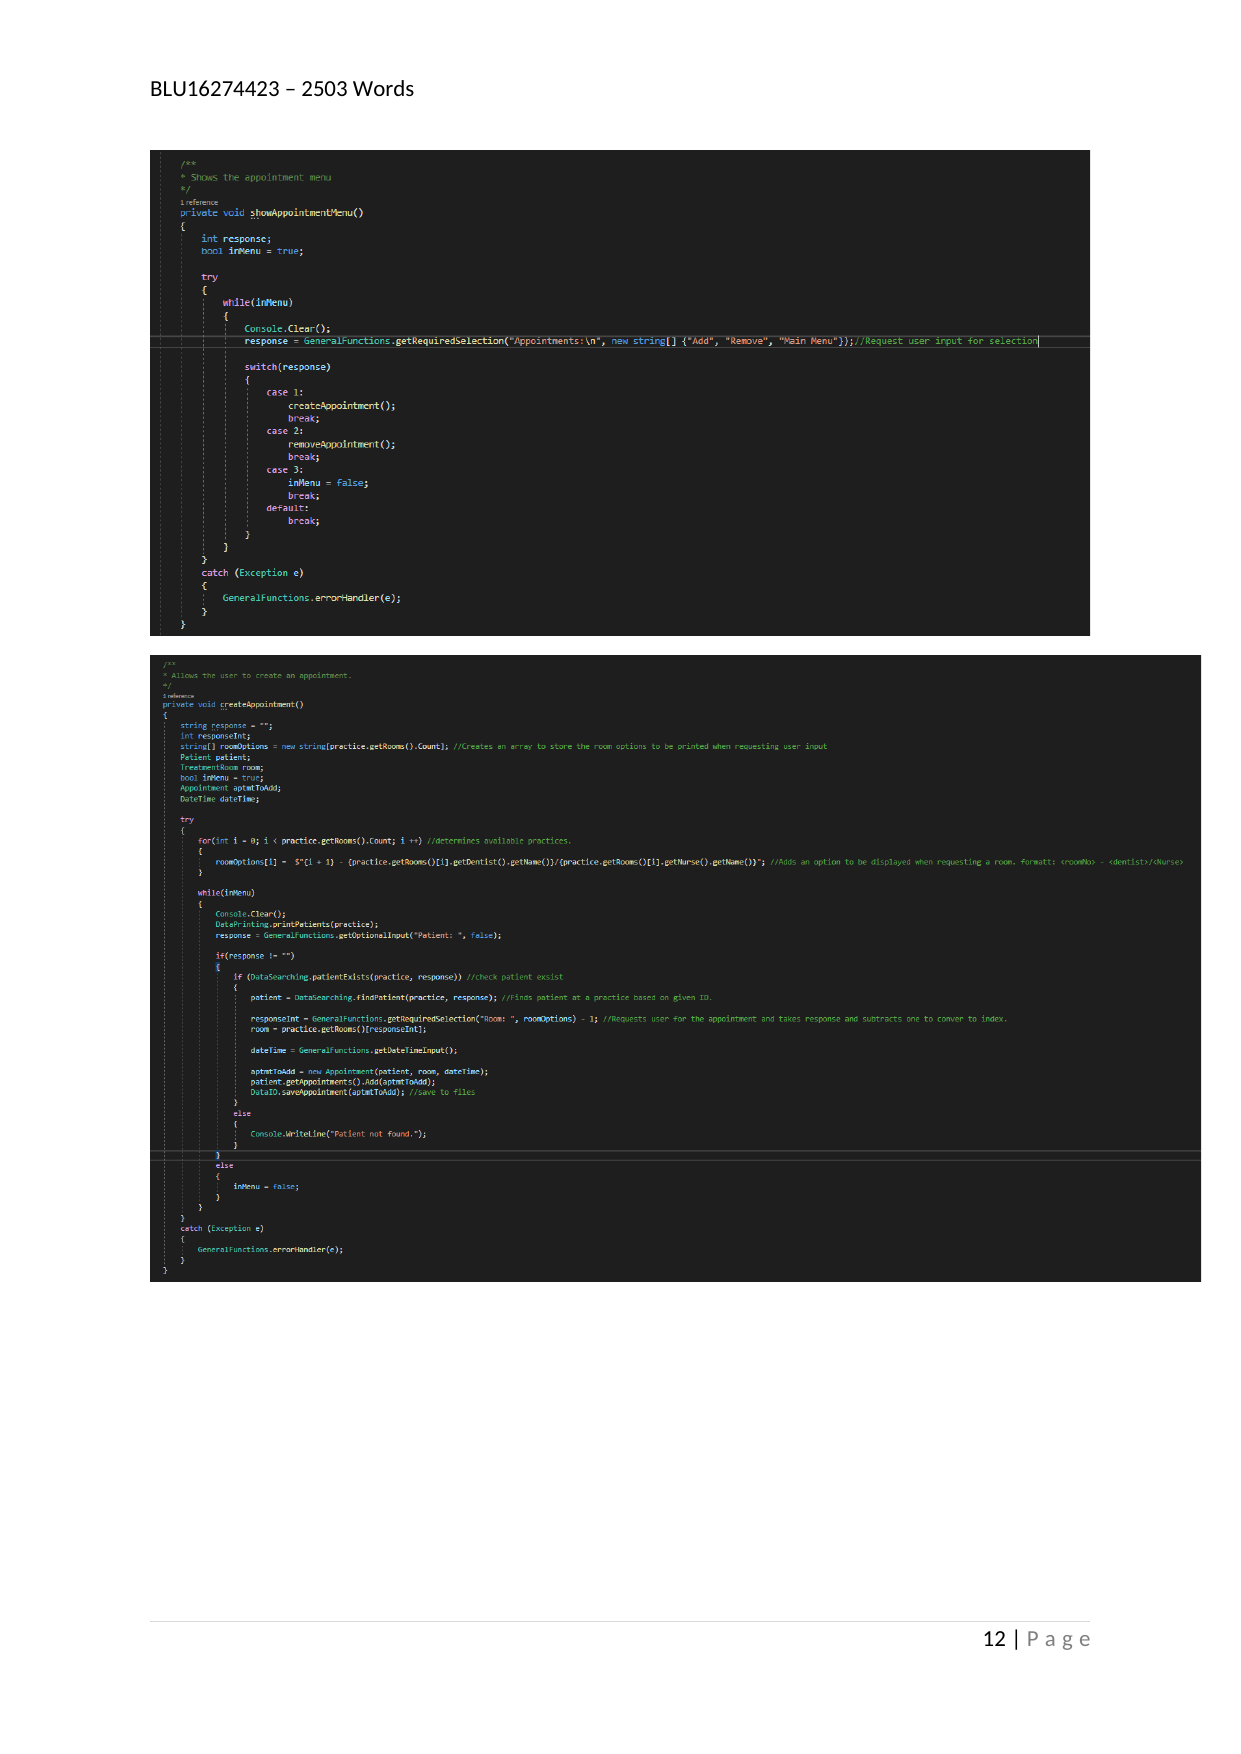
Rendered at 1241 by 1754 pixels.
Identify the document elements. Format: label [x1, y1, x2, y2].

picture [150, 150, 1091, 636]
picture [150, 655, 1202, 1282]
